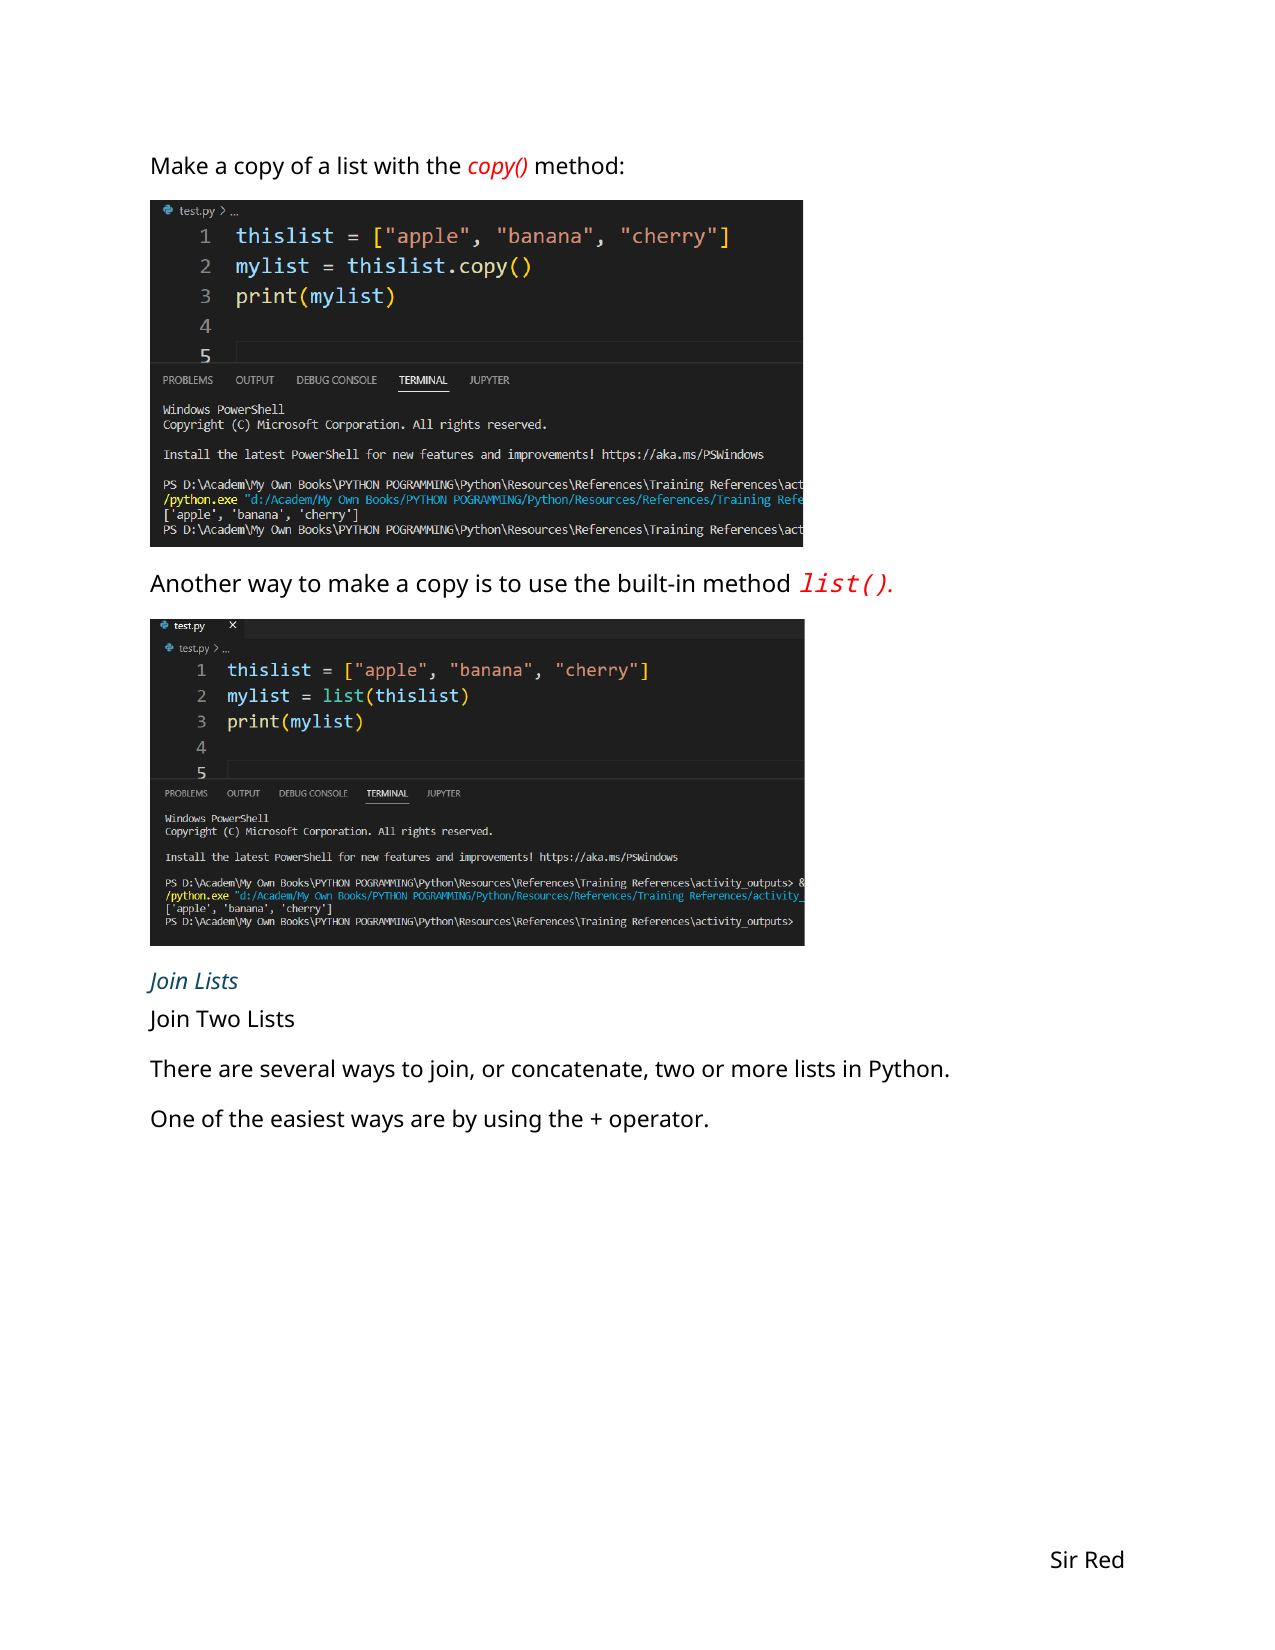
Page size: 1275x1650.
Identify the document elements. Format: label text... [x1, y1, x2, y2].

text One of the easiest ways are by using the + operator. [150, 1103, 1125, 1134]
text Make a copy of a list with the copy() method: [150, 150, 1125, 181]
subtitle Join Lists [150, 964, 1125, 996]
text Join Two Lists [150, 1002, 1125, 1034]
picture [150, 619, 805, 946]
text There are several ways to join, or concatenate, two or more lists in Python. [150, 1053, 1125, 1084]
picture [150, 200, 804, 547]
text Another way to make a copy is to use the built-in method list(). [150, 566, 1125, 600]
